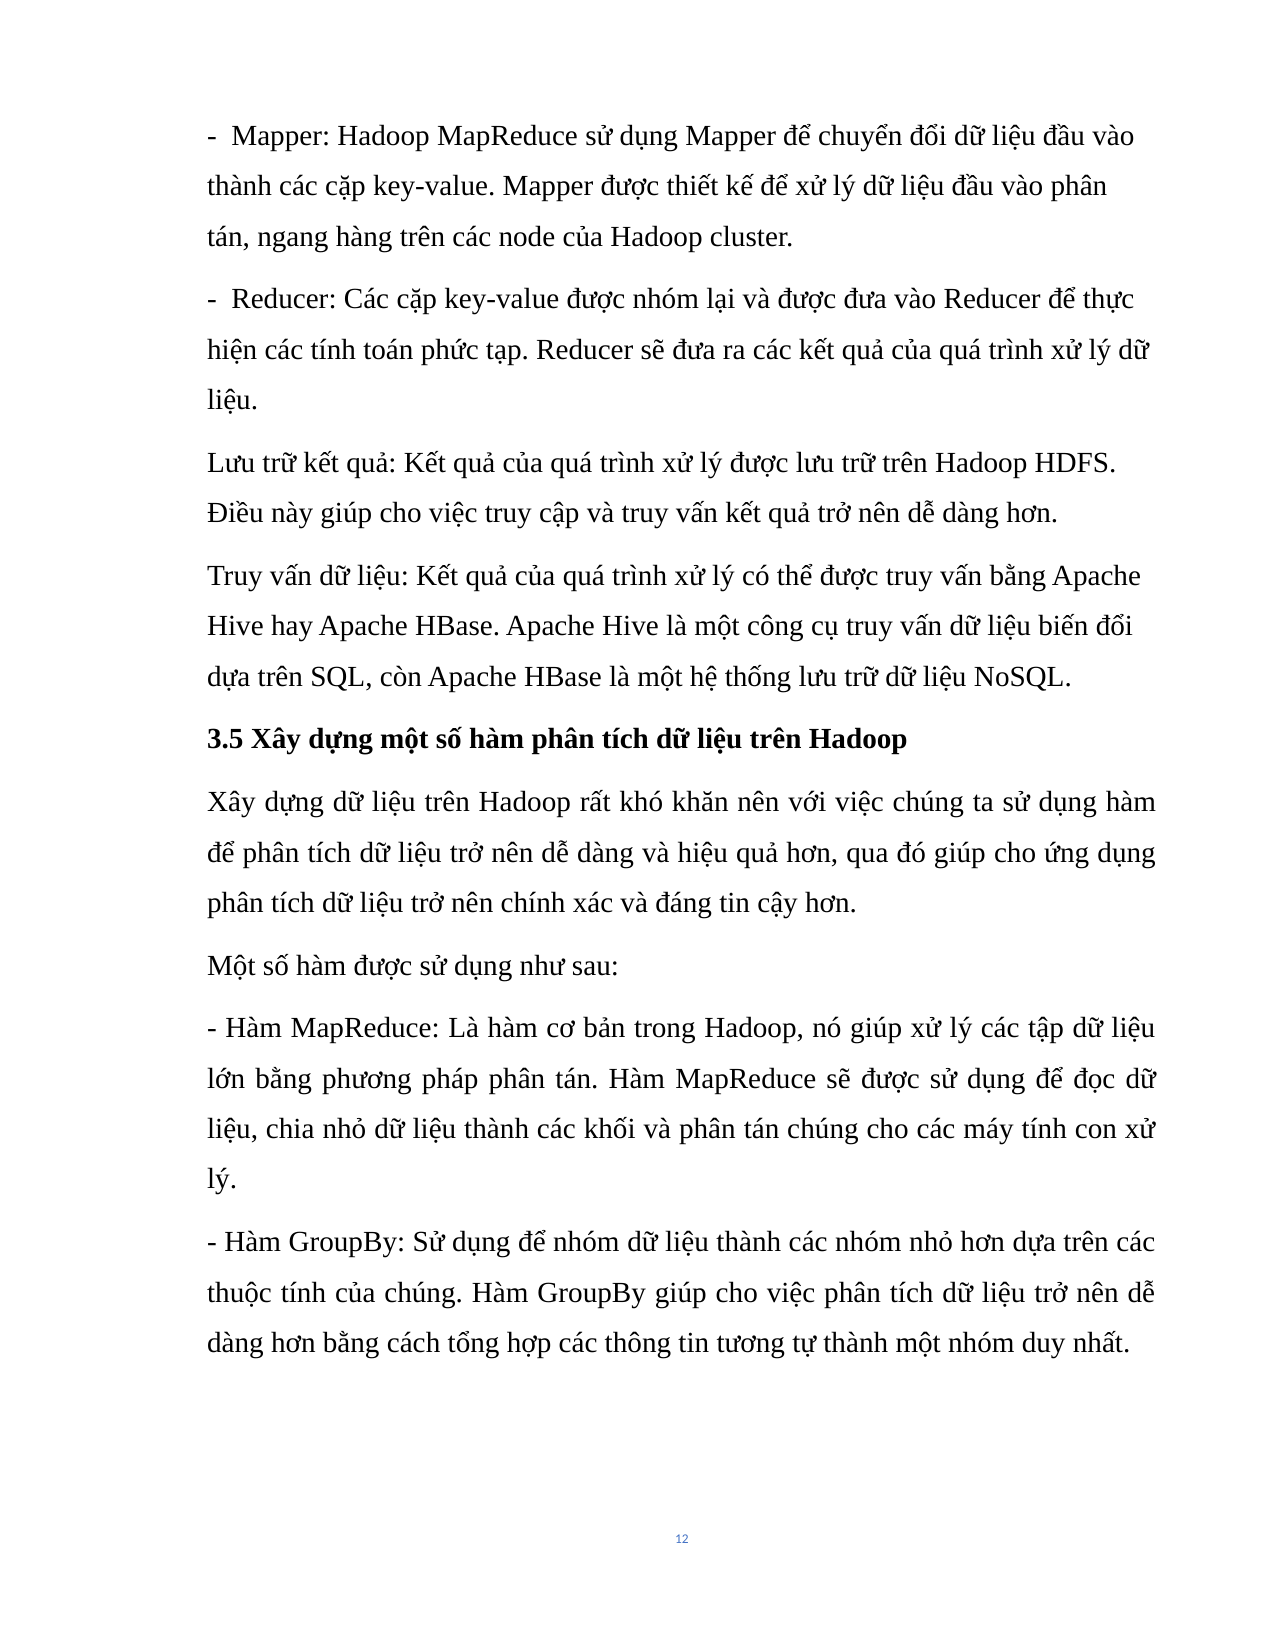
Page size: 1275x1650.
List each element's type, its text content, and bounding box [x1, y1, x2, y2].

text Xây dựng dữ liệu trên Hadoop rất khó khăn nên với việc chúng ta sử dụng hàm để phân tích dữ liệu trở nên dễ dàng và hiệu quả hơn, qua đó giúp cho ứng dụng phân tích dữ liệu trở nên chính xác và đáng tin cậy hơn. [207, 784, 1157, 918]
text Truy vấn dữ liệu: Kết quả của quá trình xử lý có thể được truy vấn bằng Apache Hive hay Apache HBase. Apache Hive là một công cụ truy vấn dữ liệu biến đổi dựa trên SQL, còn Apache HBase là một hệ thống lưu trữ dữ liệu NoSQL. [207, 558, 1157, 692]
text - Reducer: Các cặp key-value được nhóm lại và được đưa vào Reducer để thực hiện các tính toán phức tạp. Reducer sẽ đưa ra các kết quả của quá trình xử lý dữ liệu. [207, 282, 1157, 416]
text - Hàm MapReduce: Là hàm cơ bản trong Hadoop, nó giúp xử lý các tập dữ liệu lớn bằng phương pháp phân tán. Hàm MapReduce sẽ được sử dụng để đọc dữ liệu, chia nhỏ dữ liệu thành các khối và phân tán chúng cho các máy tính con xử lý. [207, 1011, 1157, 1195]
text - Mapper: Hadoop MapReduce sử dụng Mapper để chuyển đổi dữ liệu đầu vào thành các cặp key-value. Mapper được thiết kế để xử lý dữ liệu đầu vào phân tán, ngang hàng trên các node của Hadoop cluster. [207, 118, 1157, 252]
subtitle 3.5 Xây dựng một số hàm phân tích dữ liệu trên Hadoop [207, 722, 1157, 755]
text Một số hàm được sử dụng như sau: [207, 948, 1157, 981]
text - Hàm GroupBy: Sử dụng để nhóm dữ liệu thành các nhóm nhỏ hơn dựa trên các thuộc tính của chúng. Hàm GroupBy giúp cho việc phân tích dữ liệu trở nên dễ dàng hơn bằng cách tổng hợp các thông tin tương tự thành một nhóm duy nhất. [207, 1224, 1157, 1358]
text Lưu trữ kết quả: Kết quả của quá trình xử lý được lưu trữ trên Hadoop HDFS. Điều này giúp cho việc truy cập và truy vấn kết quả trở nên dễ dàng hơn. [207, 445, 1157, 529]
